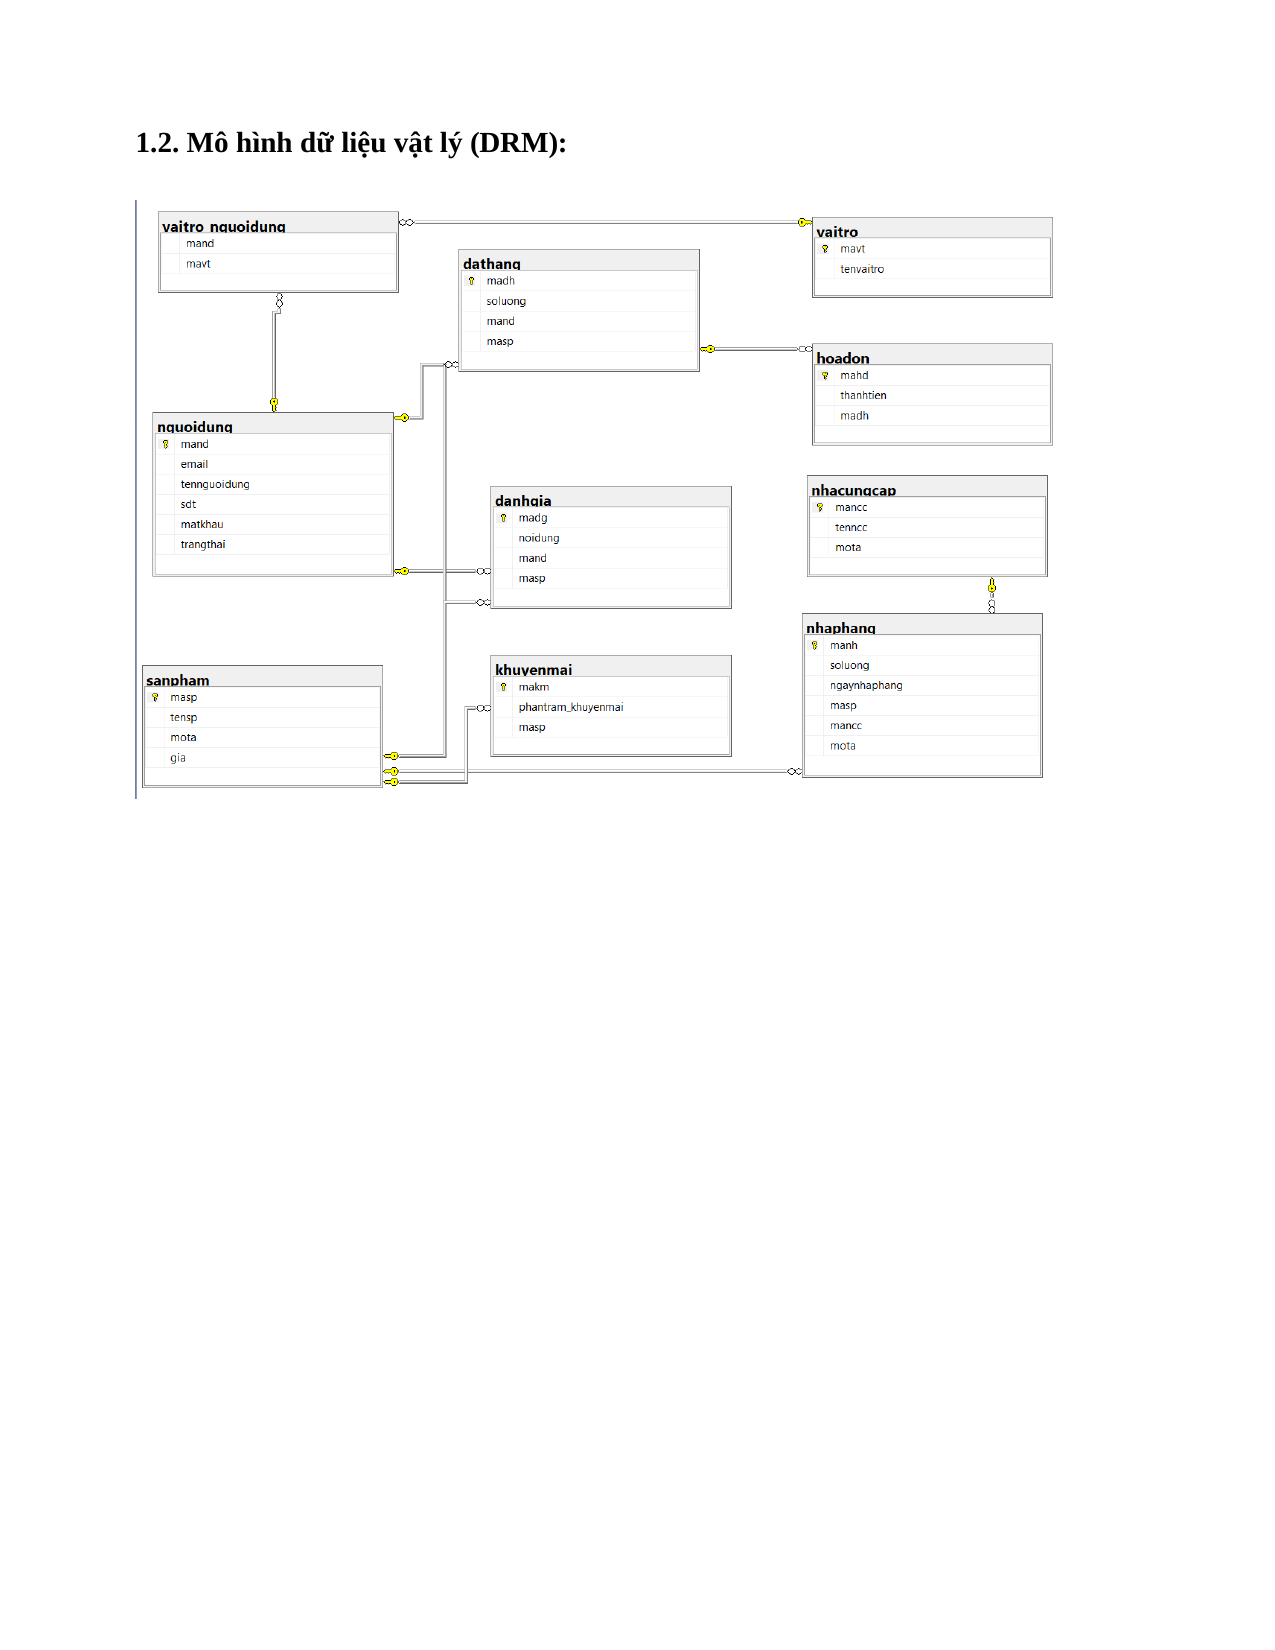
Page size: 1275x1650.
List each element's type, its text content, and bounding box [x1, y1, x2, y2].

subtitle 1.2. Mô hình dữ liệu vật lý (DRM): [135, 125, 1167, 158]
picture [135, 200, 1076, 799]
